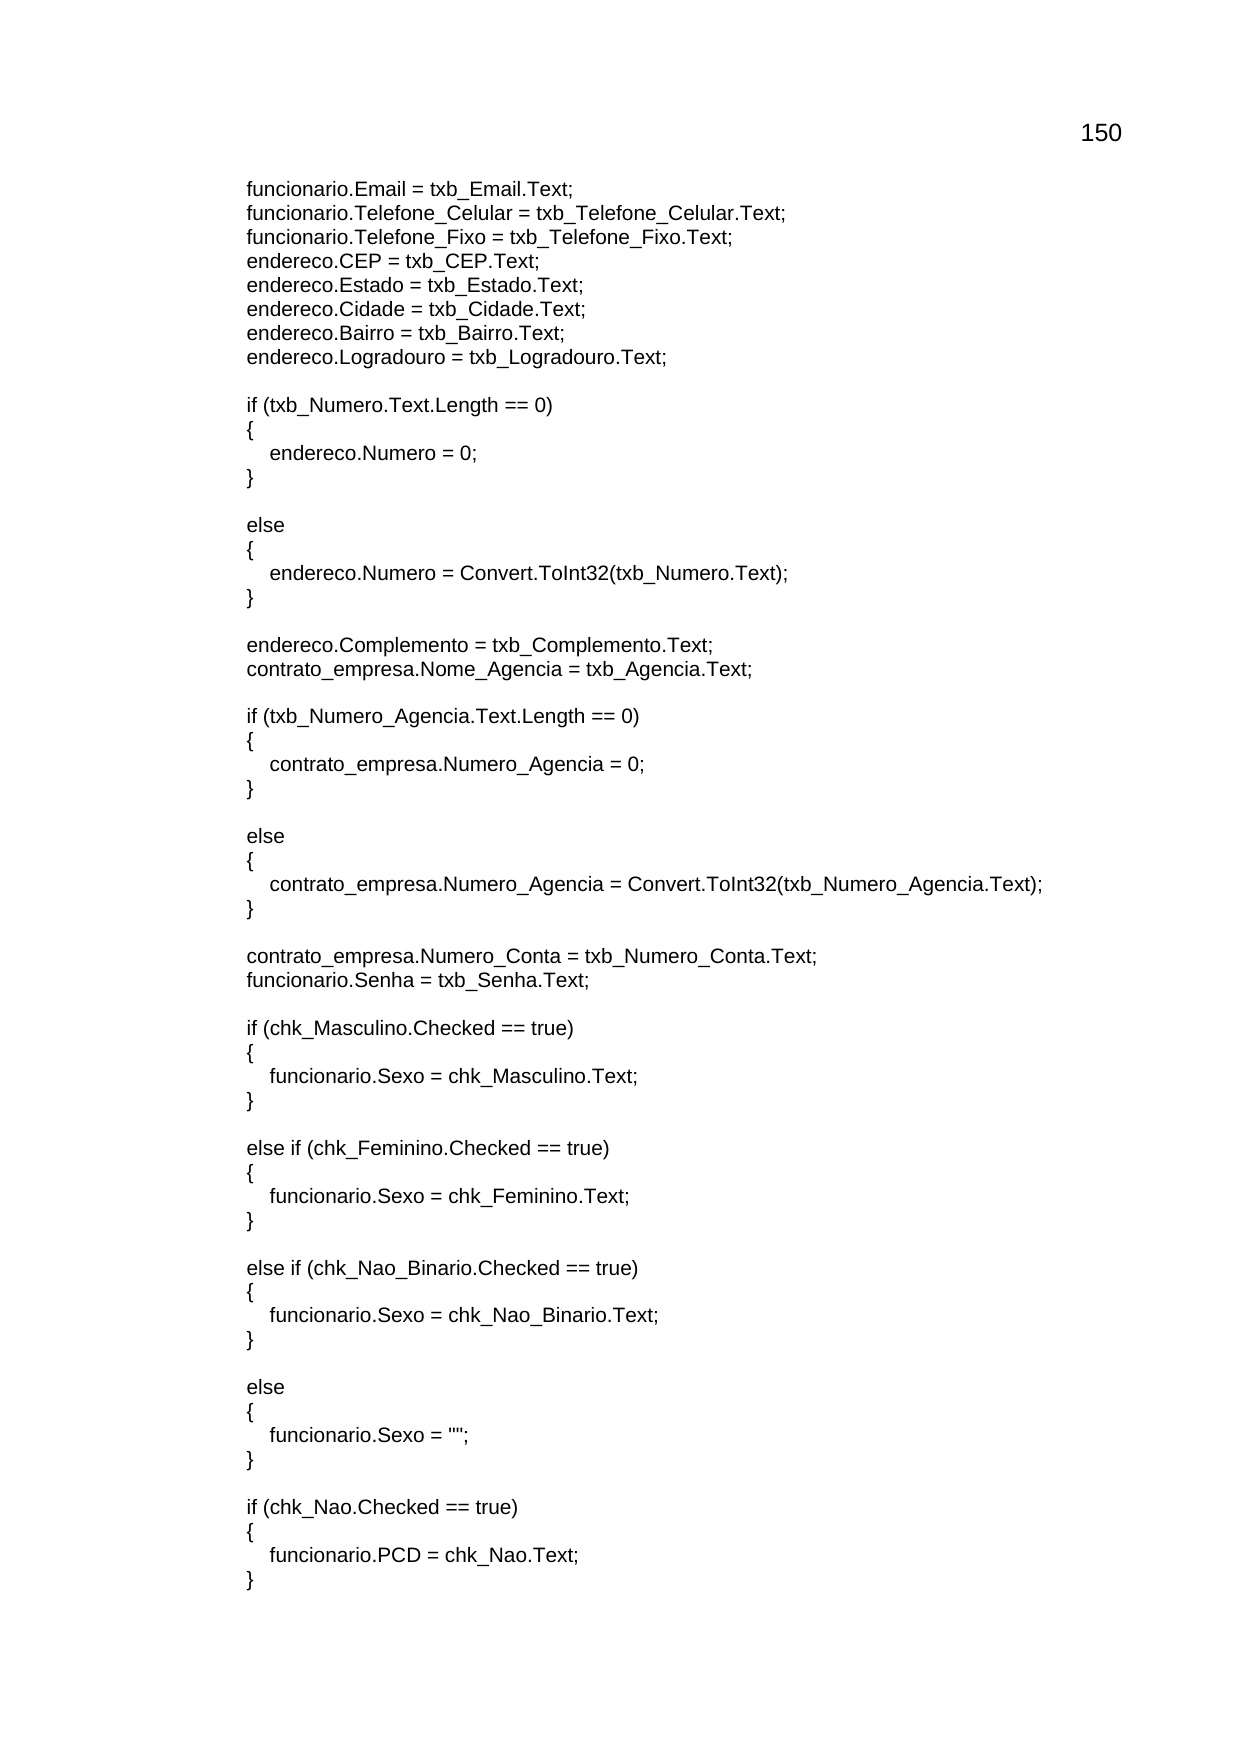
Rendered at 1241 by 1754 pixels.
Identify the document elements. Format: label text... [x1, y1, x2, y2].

text } [177, 1088, 1122, 1112]
text { [177, 417, 1122, 441]
text endereco.Numero = 0; [177, 441, 1122, 465]
text endereco.Numero = Convert.ToInt32(txb_Numero.Text); [177, 561, 1122, 584]
text else if (chk_Nao_Binario.Checked == true) [177, 1255, 1122, 1279]
text } [177, 1447, 1122, 1471]
text else [177, 513, 1122, 537]
text endereco.Logradouro = txb_Logradouro.Text; [177, 345, 1122, 369]
text contrato_empresa.Nome_Agencia = txb_Agencia.Text; [177, 656, 1122, 680]
text if (chk_Masculino.Checked == true) [177, 1016, 1122, 1040]
text funcionario.Email = txb_Email.Text; [177, 177, 1122, 201]
text endereco.Estado = txb_Estado.Text; [177, 273, 1122, 297]
text { [177, 537, 1122, 561]
text funcionario.Sexo = chk_Masculino.Text; [177, 1064, 1122, 1088]
text contrato_empresa.Numero_Conta = txb_Numero_Conta.Text; [177, 944, 1122, 968]
text funcionario.Sexo = chk_Nao_Binario.Text; [177, 1303, 1122, 1327]
text { [177, 1519, 1122, 1543]
text else if (chk_Feminino.Checked == true) [177, 1136, 1122, 1159]
text } [177, 1207, 1122, 1231]
text { [177, 848, 1122, 872]
text endereco.Bairro = txb_Bairro.Text; [177, 321, 1122, 345]
text { [177, 1399, 1122, 1423]
text { [177, 728, 1122, 752]
text } [177, 584, 1122, 608]
text } [177, 896, 1122, 920]
text contrato_empresa.Numero_Agencia = Convert.ToInt32(txb_Numero_Agencia.Text); [177, 872, 1122, 896]
text funcionario.Telefone_Fixo = txb_Telefone_Fixo.Text; [177, 225, 1122, 249]
text } [177, 1567, 1122, 1591]
text funcionario.PCD = chk_Nao.Text; [177, 1543, 1122, 1567]
text funcionario.Sexo = chk_Feminino.Text; [177, 1183, 1122, 1207]
text funcionario.Sexo = ""; [177, 1423, 1122, 1447]
text if (txb_Numero_Agencia.Text.Length == 0) [177, 704, 1122, 728]
text { [177, 1159, 1122, 1183]
text endereco.Complemento = txb_Complemento.Text; [177, 632, 1122, 656]
text endereco.CEP = txb_CEP.Text; [177, 249, 1122, 273]
text else [177, 1375, 1122, 1399]
text { [177, 1279, 1122, 1303]
text if (txb_Numero.Text.Length == 0) [177, 393, 1122, 417]
text funcionario.Telefone_Celular = txb_Telefone_Celular.Text; [177, 201, 1122, 225]
text else [177, 824, 1122, 848]
text } [177, 776, 1122, 800]
text } [177, 1327, 1122, 1351]
text endereco.Cidade = txb_Cidade.Text; [177, 297, 1122, 321]
text funcionario.Senha = txb_Senha.Text; [177, 968, 1122, 992]
text if (chk_Nao.Checked == true) [177, 1495, 1122, 1519]
text { [177, 1040, 1122, 1064]
text } [177, 465, 1122, 489]
text contrato_empresa.Numero_Agencia = 0; [177, 752, 1122, 776]
